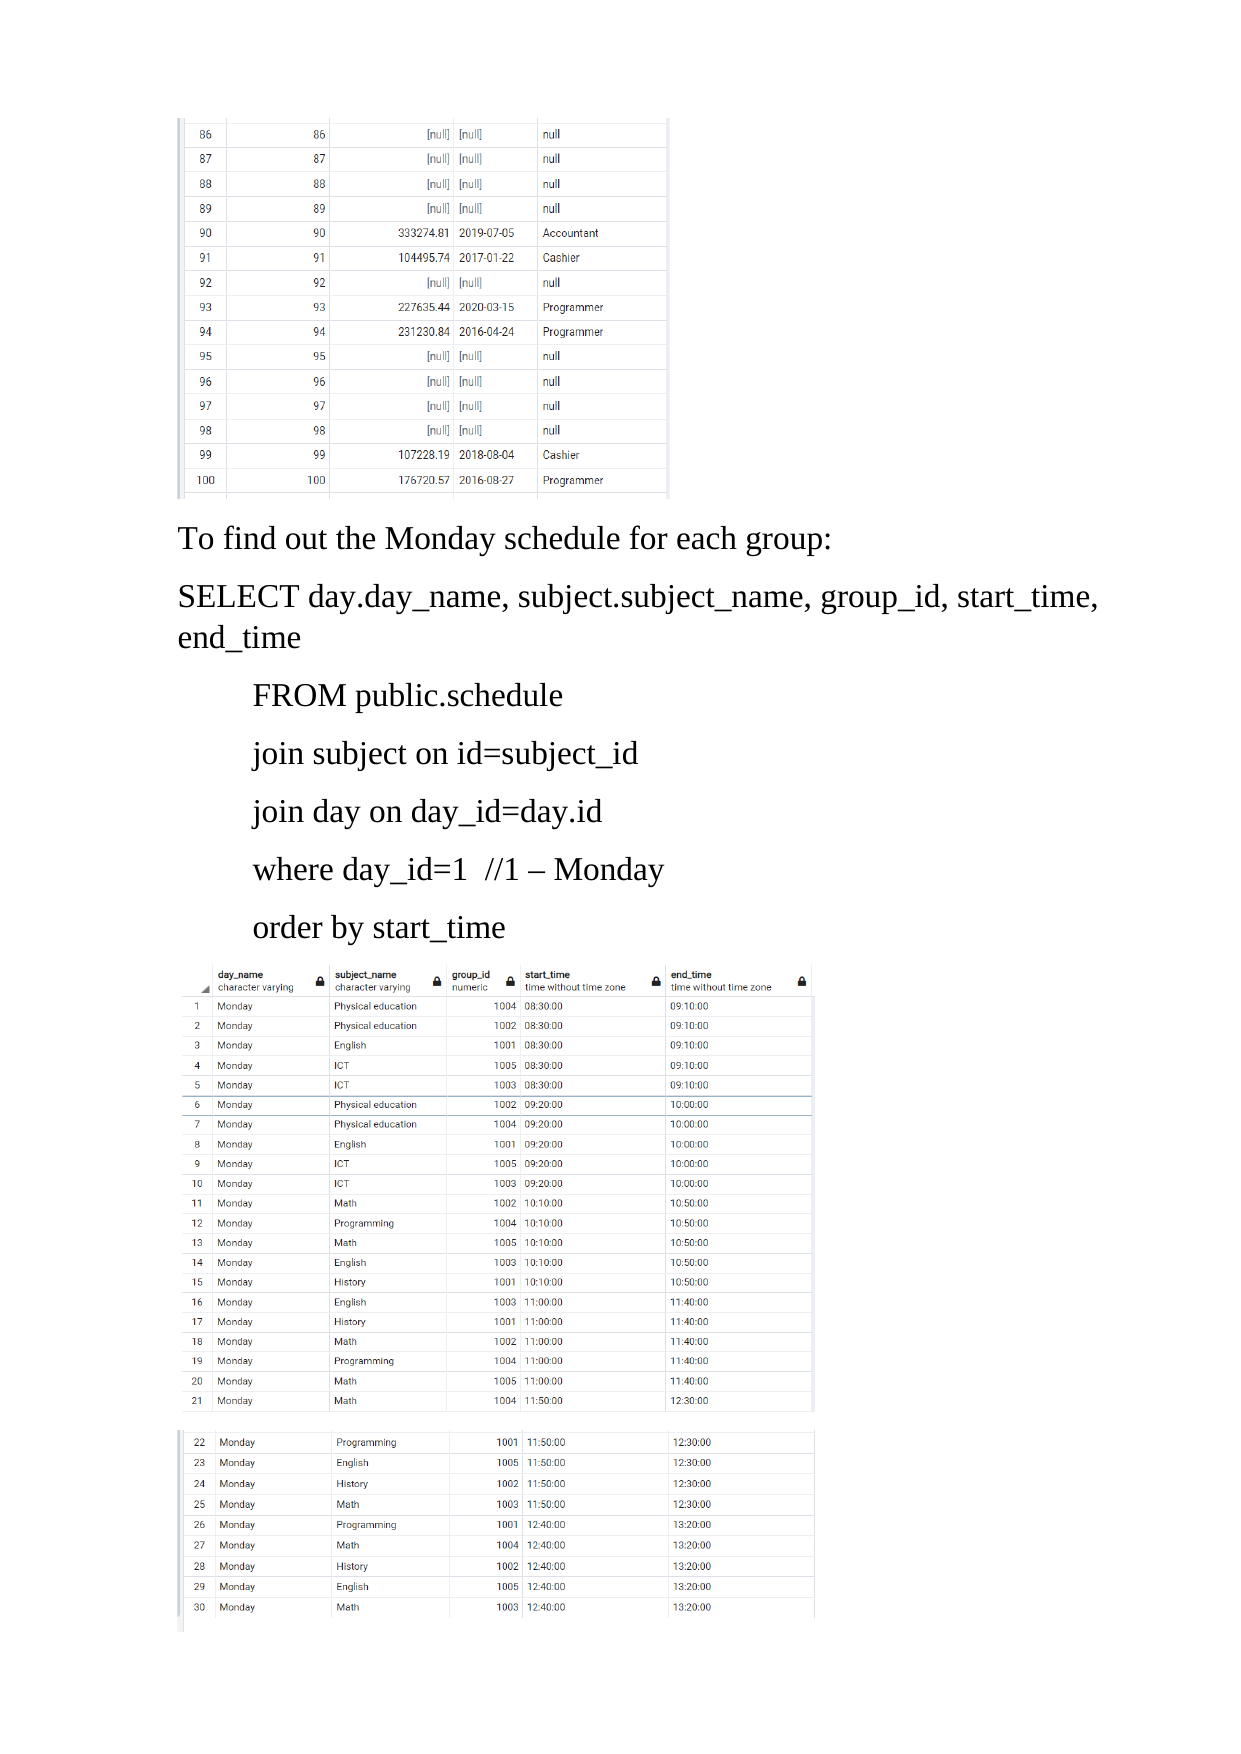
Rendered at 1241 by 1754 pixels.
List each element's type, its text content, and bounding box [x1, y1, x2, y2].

text join day on day_id=day.id [177, 791, 1152, 830]
text SELECT day.day_name, subject.subject_name, group_id, start_time, end_time [177, 576, 1152, 656]
text order by start_time [177, 907, 1152, 946]
text join subject on id=subject_id [177, 733, 1152, 772]
picture [177, 1430, 815, 1632]
picture [182, 965, 815, 1412]
text To find out the Monday schedule for each group: [177, 518, 1152, 556]
text FROM public.schedule [177, 675, 1152, 714]
picture [177, 118, 670, 499]
text where day_id=1 //1 – Monday [177, 849, 1152, 888]
